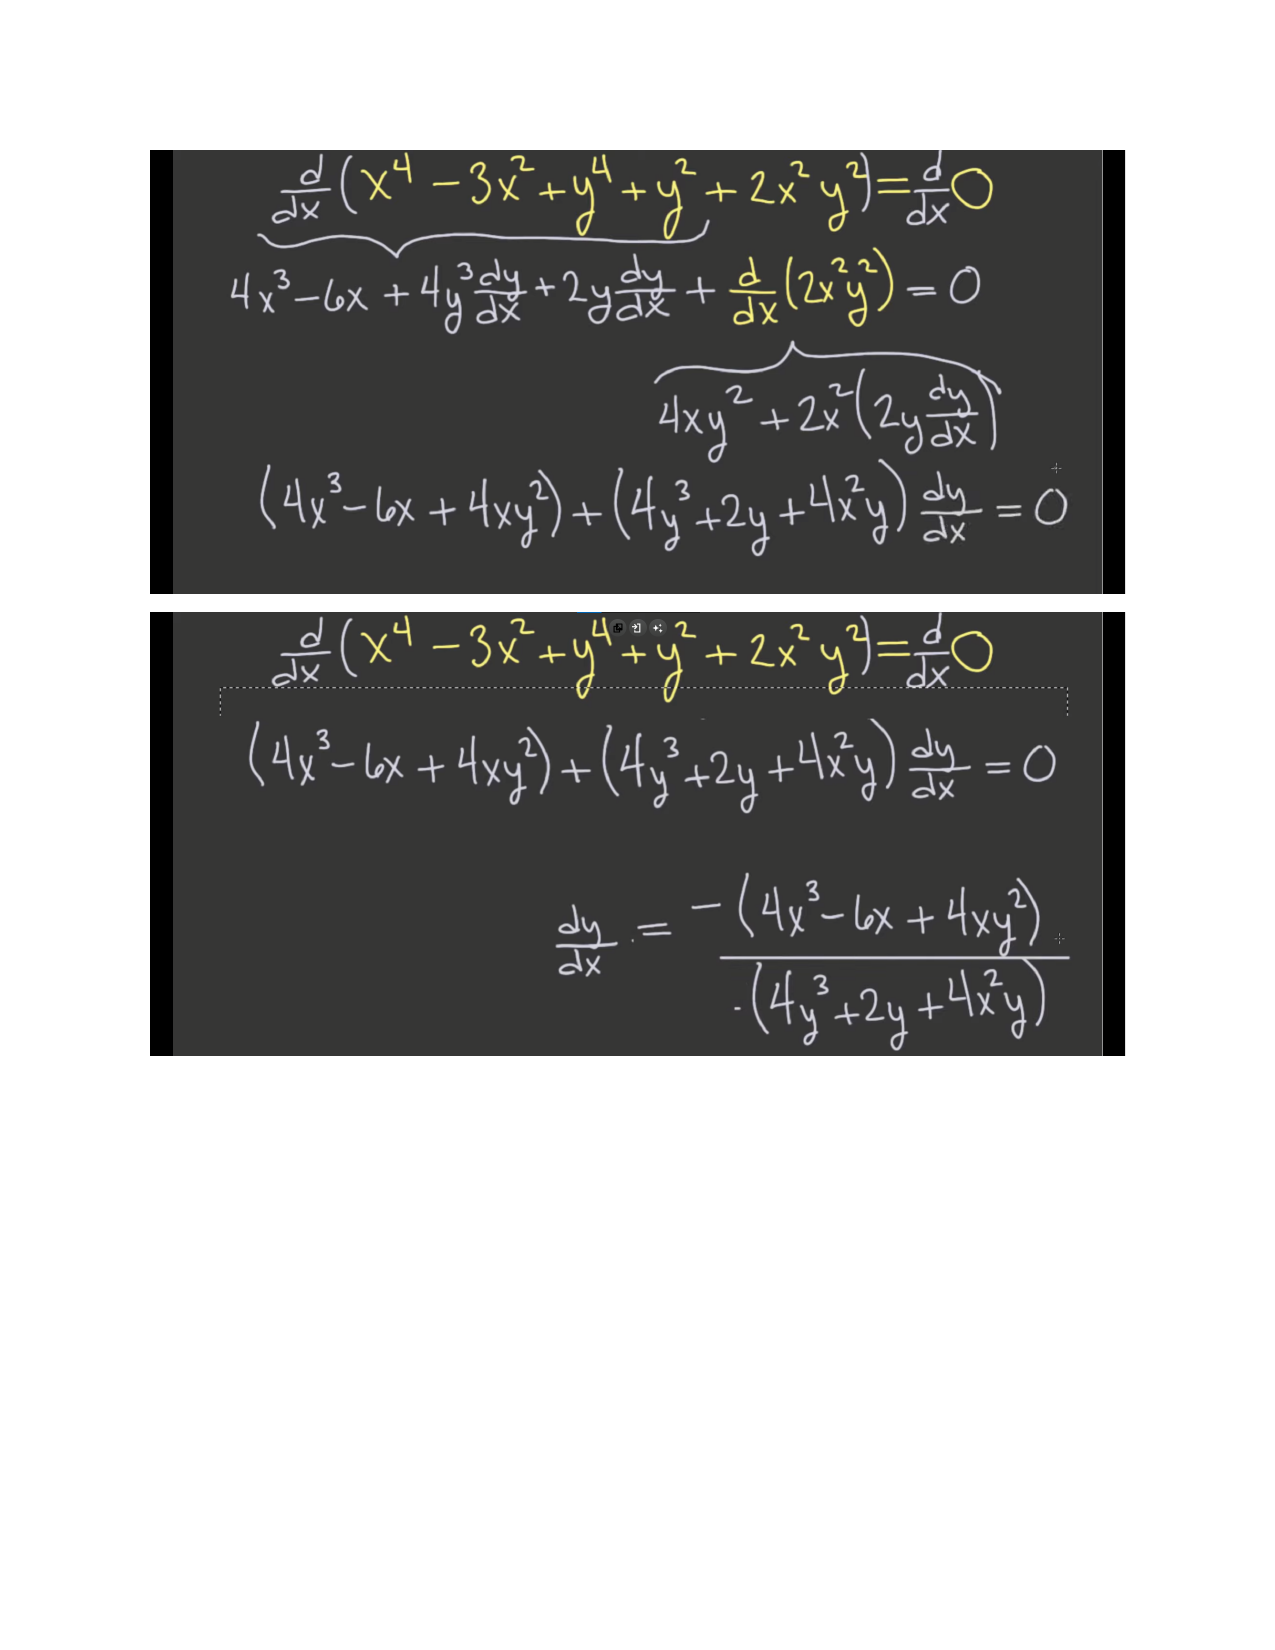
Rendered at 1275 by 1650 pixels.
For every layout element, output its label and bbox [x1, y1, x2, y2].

picture [150, 150, 1125, 594]
picture [150, 612, 1125, 1056]
